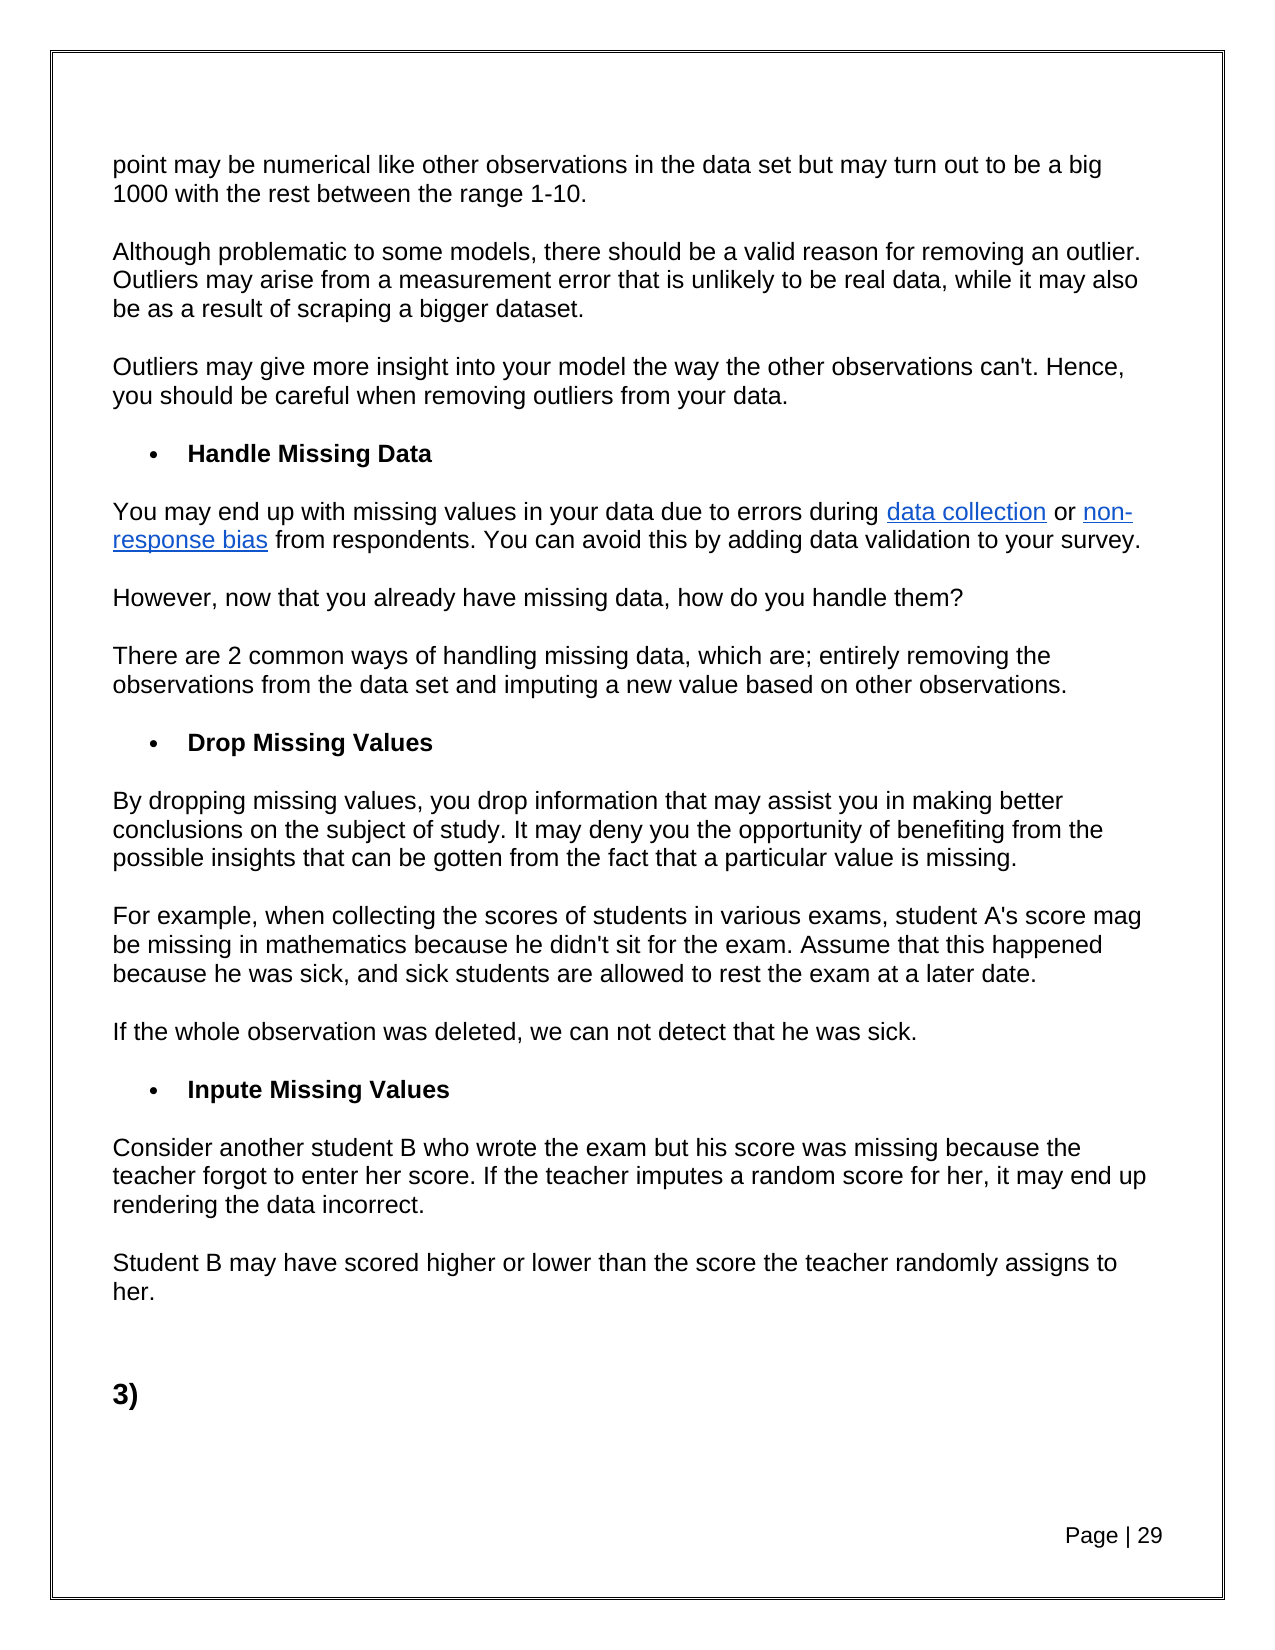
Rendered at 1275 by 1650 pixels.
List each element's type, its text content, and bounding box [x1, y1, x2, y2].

text Student B may have scored higher or lower than the score the teacher randomly assigns to her. [112, 1248, 1162, 1305]
text There are 2 common ways of handling missing data, which are; entirely removing the observations from the data set and imputing a new value based on other observations. [112, 641, 1162, 699]
text Although problematic to some models, there should be a valid reason for removing an outlier. Outliers may arise from a measurement error that is unlikely to be real data, while it may also be as a result of scraping a bigger dataset. [112, 237, 1162, 323]
text You may end up with missing values in your data due to errors during data collection or non-response bias from respondents. You can avoid this by adding data validation to your survey. [112, 497, 1162, 554]
list Handle Missing Data [150, 439, 1162, 467]
text For example, when collecting the scores of students in various exams, student A's score mag be missing in mathematics because he didn't sit for the exam. Assume that this happened because he was sick, and sick students are allowed to rest the exam at a later date. [112, 901, 1162, 987]
text 3) [112, 1377, 1162, 1411]
text However, now that you already have missing data, how do you handle them? [112, 583, 1162, 612]
text If the whole observation was deleted, we can not detect that he was sick. [112, 1017, 1162, 1045]
list Drop Missing Values [150, 728, 1162, 757]
text Outliers may give more insight into your model the way the other observations can't. Hence, you should be careful when removing outliers from your data. [112, 352, 1162, 409]
text By dropping missing values, you drop information that may assist you in making better conclusions on the subject of study. It may deny you the opportunity of benefiting from the possible insights that can be gotten from the fact that a particular value is missing. [112, 786, 1162, 872]
text Consider another student B who wrote the exam but his score was missing because the teacher forgot to enter her score. If the teacher imputes a random score for her, it may end up rendering the data incorrect. [112, 1132, 1162, 1219]
list Inpute Missing Values [150, 1074, 1162, 1103]
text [112, 150, 1162, 207]
